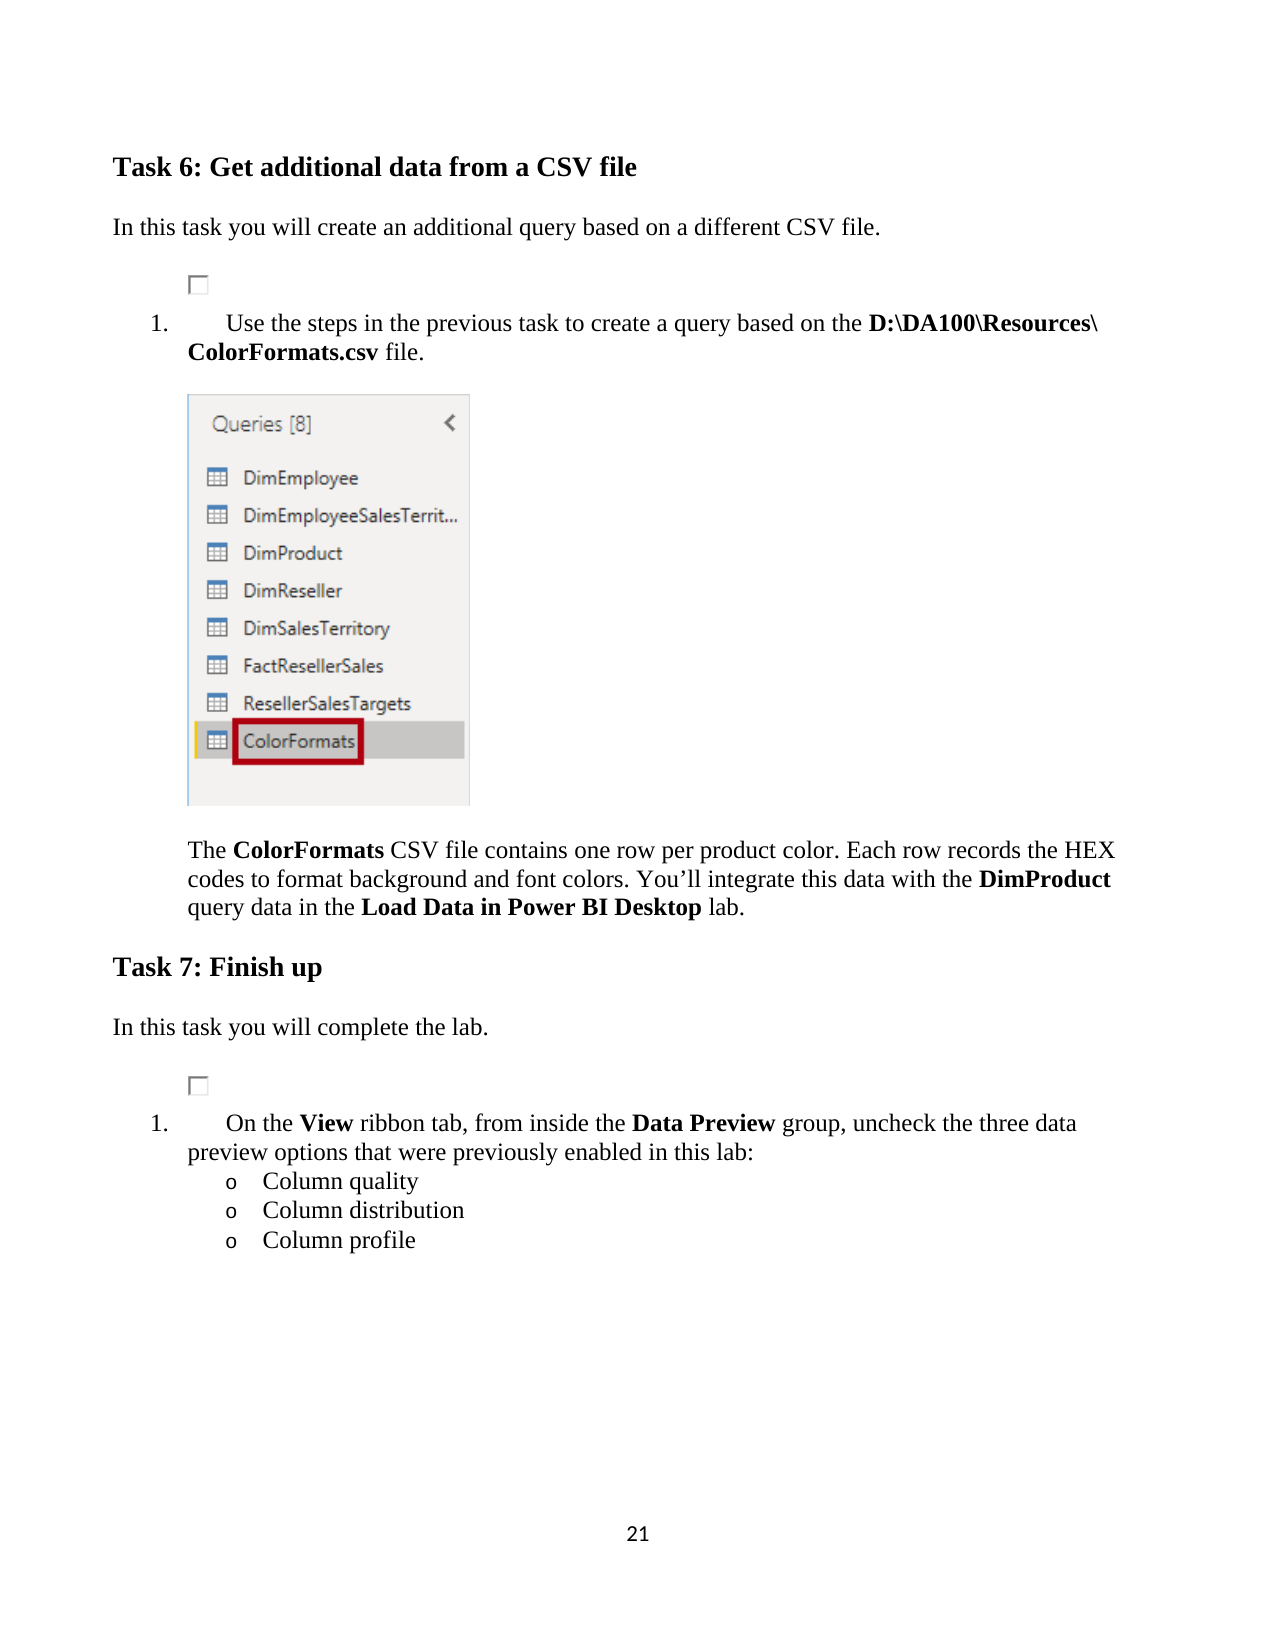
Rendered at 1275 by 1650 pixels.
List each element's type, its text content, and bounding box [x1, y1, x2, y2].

text The ColorFormats CSV file contains one row per product color. Each row records the HEX codes to format background and font colors. You’ll integrate this data with the DimProduct query data in the Load Data in Power BI Desktop lab. [187, 835, 1162, 921]
picture [187, 394, 470, 806]
text In this task you will complete the lab. [112, 1012, 1162, 1041]
text Task 6: Get additional data from a CSV file [112, 150, 1162, 182]
list Use the steps in the previous task to create a query based on the D:\DA100\Resources\ColorFormats.csv file. [150, 269, 1162, 365]
text Task 7: Finish up [112, 950, 1162, 983]
list Column quality [225, 1166, 1162, 1195]
list Column profile [225, 1225, 1162, 1254]
text In this task you will create an additional query based on a different CSV file. [112, 212, 1162, 240]
list On the View ribbon tab, from inside the Data Preview group, uncheck the three data preview options that were previously enabled in this lab: [150, 1070, 1162, 1166]
list Column distribution [225, 1195, 1162, 1225]
